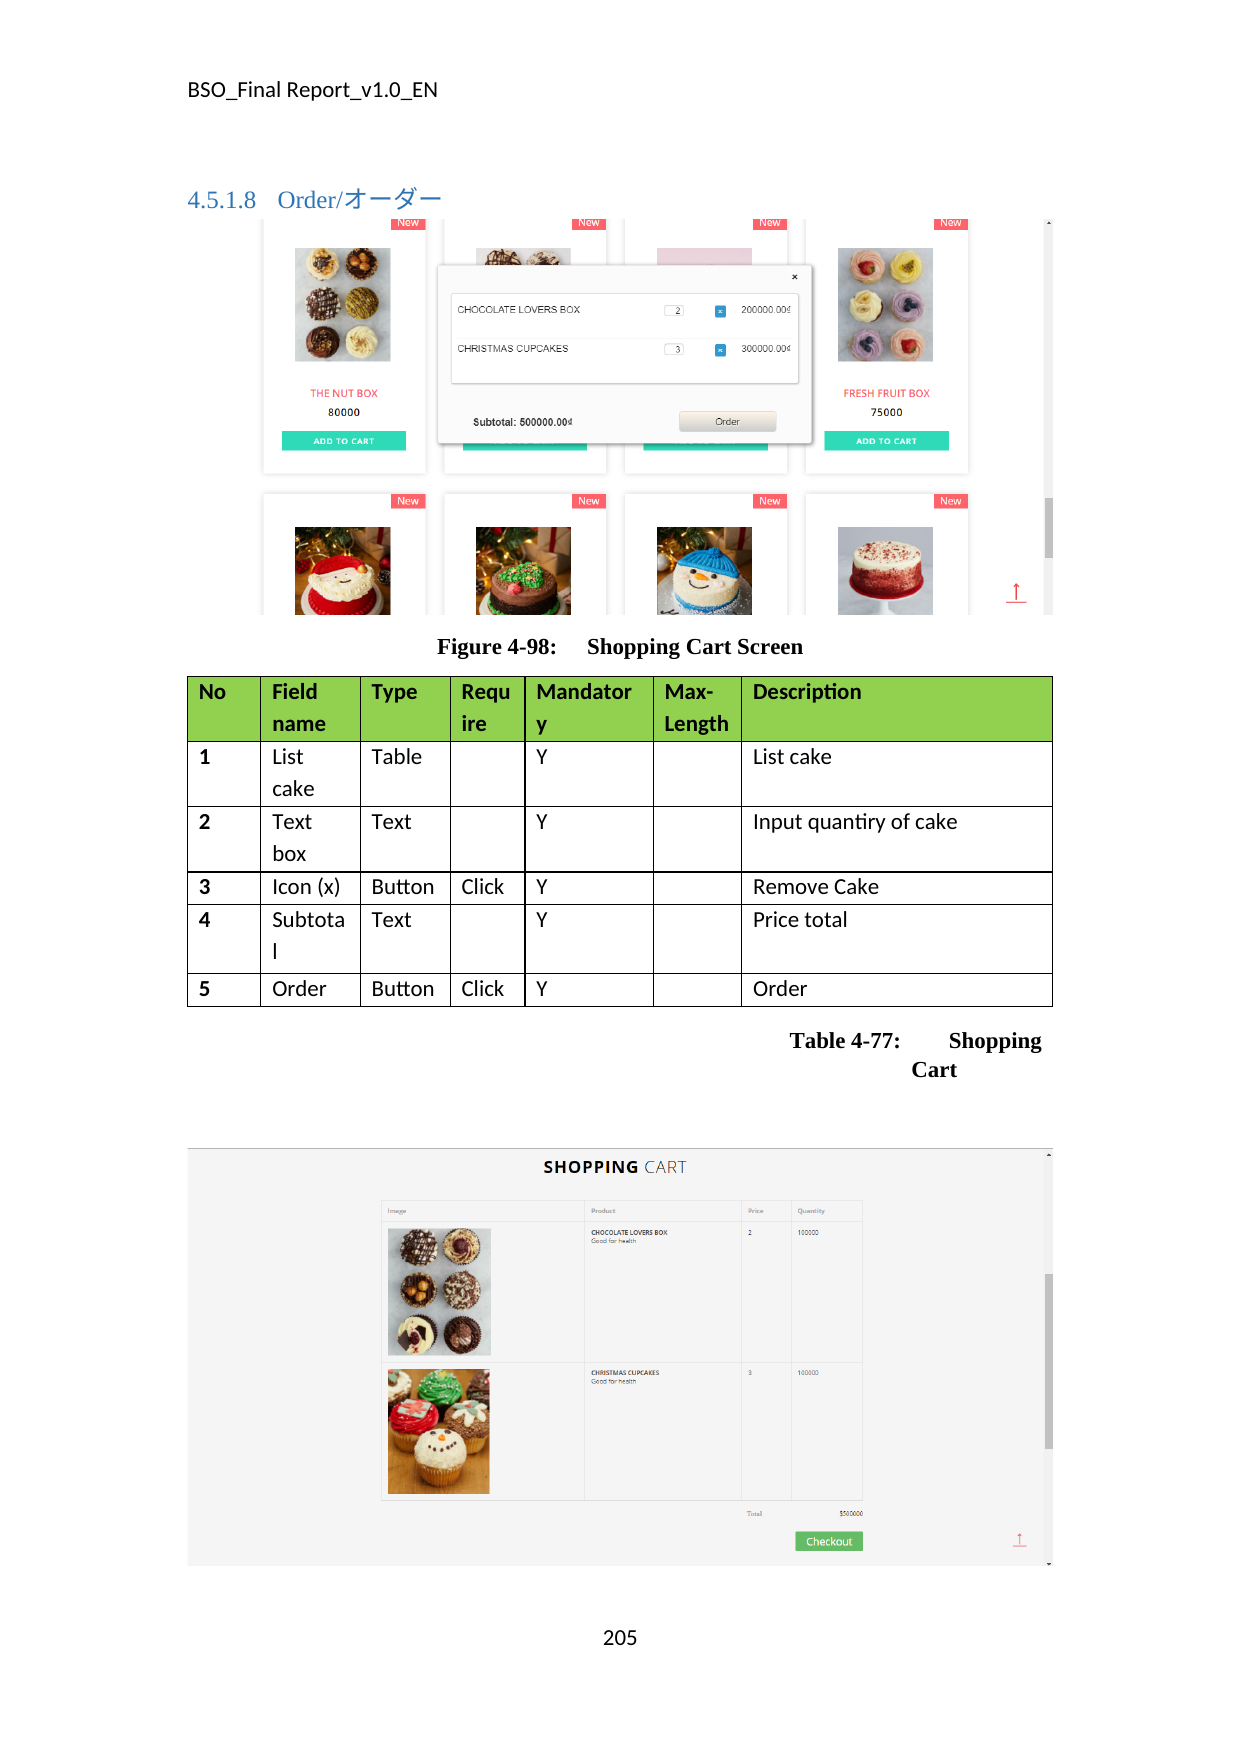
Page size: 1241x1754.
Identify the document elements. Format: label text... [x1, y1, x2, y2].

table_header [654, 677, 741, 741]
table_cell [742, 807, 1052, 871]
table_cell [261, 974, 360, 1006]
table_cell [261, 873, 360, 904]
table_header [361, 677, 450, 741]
picture [187, 1148, 1053, 1566]
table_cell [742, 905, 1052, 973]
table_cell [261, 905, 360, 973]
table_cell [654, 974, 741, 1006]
text Shopping Cart Screen [187, 633, 1053, 660]
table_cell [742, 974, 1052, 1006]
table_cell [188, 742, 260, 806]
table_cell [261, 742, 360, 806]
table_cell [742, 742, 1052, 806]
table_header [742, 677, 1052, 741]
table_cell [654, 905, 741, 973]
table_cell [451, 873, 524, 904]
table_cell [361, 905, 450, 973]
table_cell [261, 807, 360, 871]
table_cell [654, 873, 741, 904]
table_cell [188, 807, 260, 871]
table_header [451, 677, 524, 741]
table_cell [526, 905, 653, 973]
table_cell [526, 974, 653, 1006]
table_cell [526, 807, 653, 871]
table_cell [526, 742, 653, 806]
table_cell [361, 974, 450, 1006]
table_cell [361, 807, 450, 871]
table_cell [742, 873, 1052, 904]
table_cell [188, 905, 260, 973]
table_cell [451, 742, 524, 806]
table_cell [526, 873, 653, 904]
text Shopping Cart [778, 1007, 1053, 1082]
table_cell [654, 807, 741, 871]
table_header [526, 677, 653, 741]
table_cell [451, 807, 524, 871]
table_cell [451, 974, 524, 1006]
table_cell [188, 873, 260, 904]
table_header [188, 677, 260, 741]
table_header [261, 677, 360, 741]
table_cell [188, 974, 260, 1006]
subtitle Order/オーダー [187, 180, 1053, 216]
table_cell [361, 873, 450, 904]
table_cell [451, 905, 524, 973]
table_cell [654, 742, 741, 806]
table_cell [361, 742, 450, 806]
picture [187, 219, 1053, 615]
